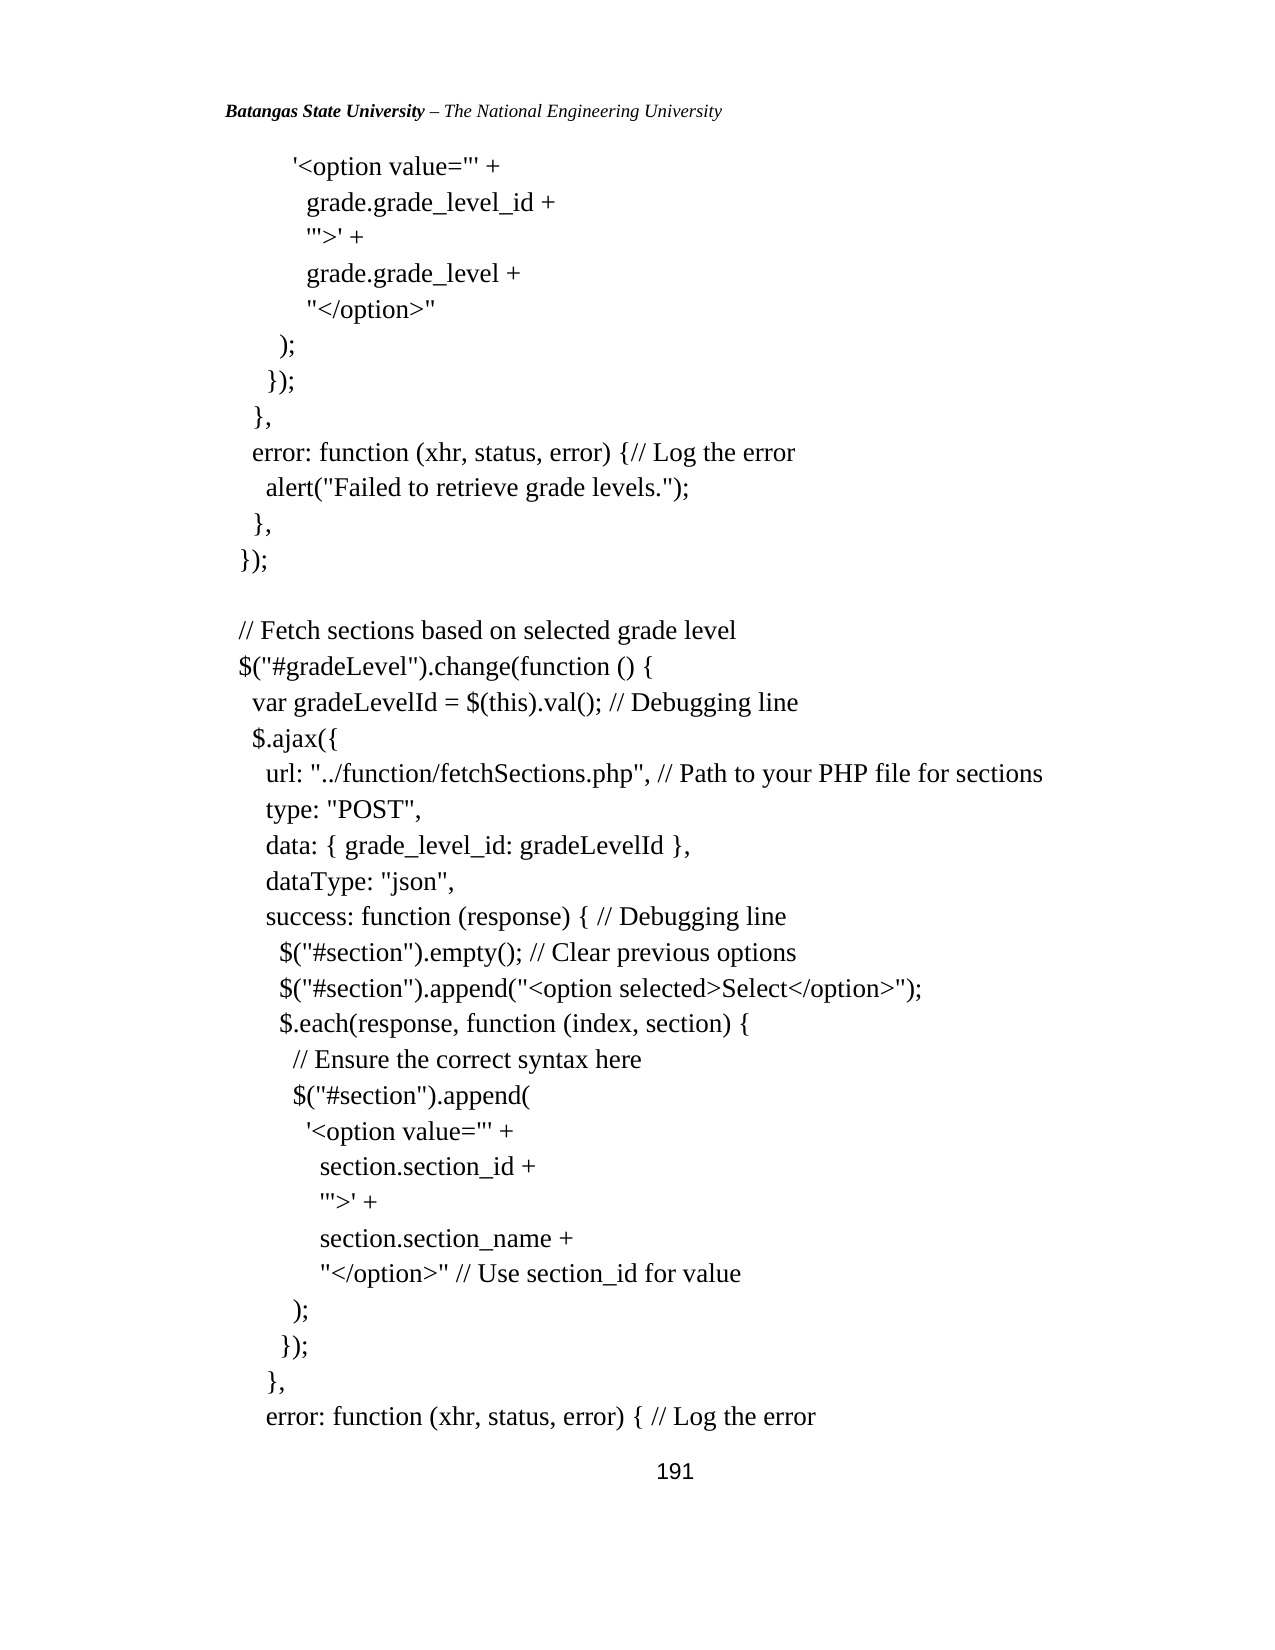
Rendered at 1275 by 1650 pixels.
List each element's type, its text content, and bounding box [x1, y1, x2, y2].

text alert("Failed to retrieve grade levels."); [225, 472, 1125, 503]
text $.ajax({ [225, 722, 1125, 753]
text $("#gradeLevel").change(function () { [225, 650, 1125, 681]
text "</option>" // Use section_id for value [225, 1258, 1125, 1289]
text grade.grade_level_id + [225, 186, 1125, 217]
text "</option>" [225, 293, 1125, 324]
text }, [225, 1365, 1125, 1396]
text dataType: "json", [225, 864, 1125, 896]
text }, [225, 400, 1125, 431]
text '<option value="' + [225, 1115, 1125, 1146]
text section.section_name + [225, 1222, 1125, 1253]
text }, [225, 507, 1125, 538]
text $("#section").append( [225, 1079, 1125, 1110]
text }); [225, 1329, 1125, 1360]
text }); [225, 364, 1125, 396]
text grade.grade_level + [225, 257, 1125, 288]
text url: "../function/fetchSections.php", // Path to your PHP file for sections [225, 757, 1125, 788]
text error: function (xhr, status, error) {// Log the error [225, 436, 1125, 467]
text $("#section").empty(); // Clear previous options [225, 936, 1125, 967]
text var gradeLevelId = $(this).val(); // Debugging line [225, 686, 1125, 717]
text }); [225, 543, 1125, 574]
text success: function (response) { // Debugging line [225, 900, 1125, 931]
text $("#section").append("<option selected>Select</option>"); [225, 972, 1125, 1003]
text // Ensure the correct syntax here [225, 1043, 1125, 1074]
text '">' + [225, 1186, 1125, 1217]
text $.each(response, function (index, section) { [225, 1007, 1125, 1039]
text '<option value="' + [225, 150, 1125, 181]
text ); [225, 329, 1125, 360]
text section.section_id + [225, 1150, 1125, 1182]
text ); [225, 1293, 1125, 1324]
text data: { grade_level_id: gradeLevelId }, [225, 829, 1125, 860]
text type: "POST", [225, 793, 1125, 824]
text // Fetch sections based on selected grade level [225, 614, 1125, 646]
text error: function (xhr, status, error) { // Log the error [225, 1401, 1125, 1432]
text '">' + [225, 221, 1125, 253]
